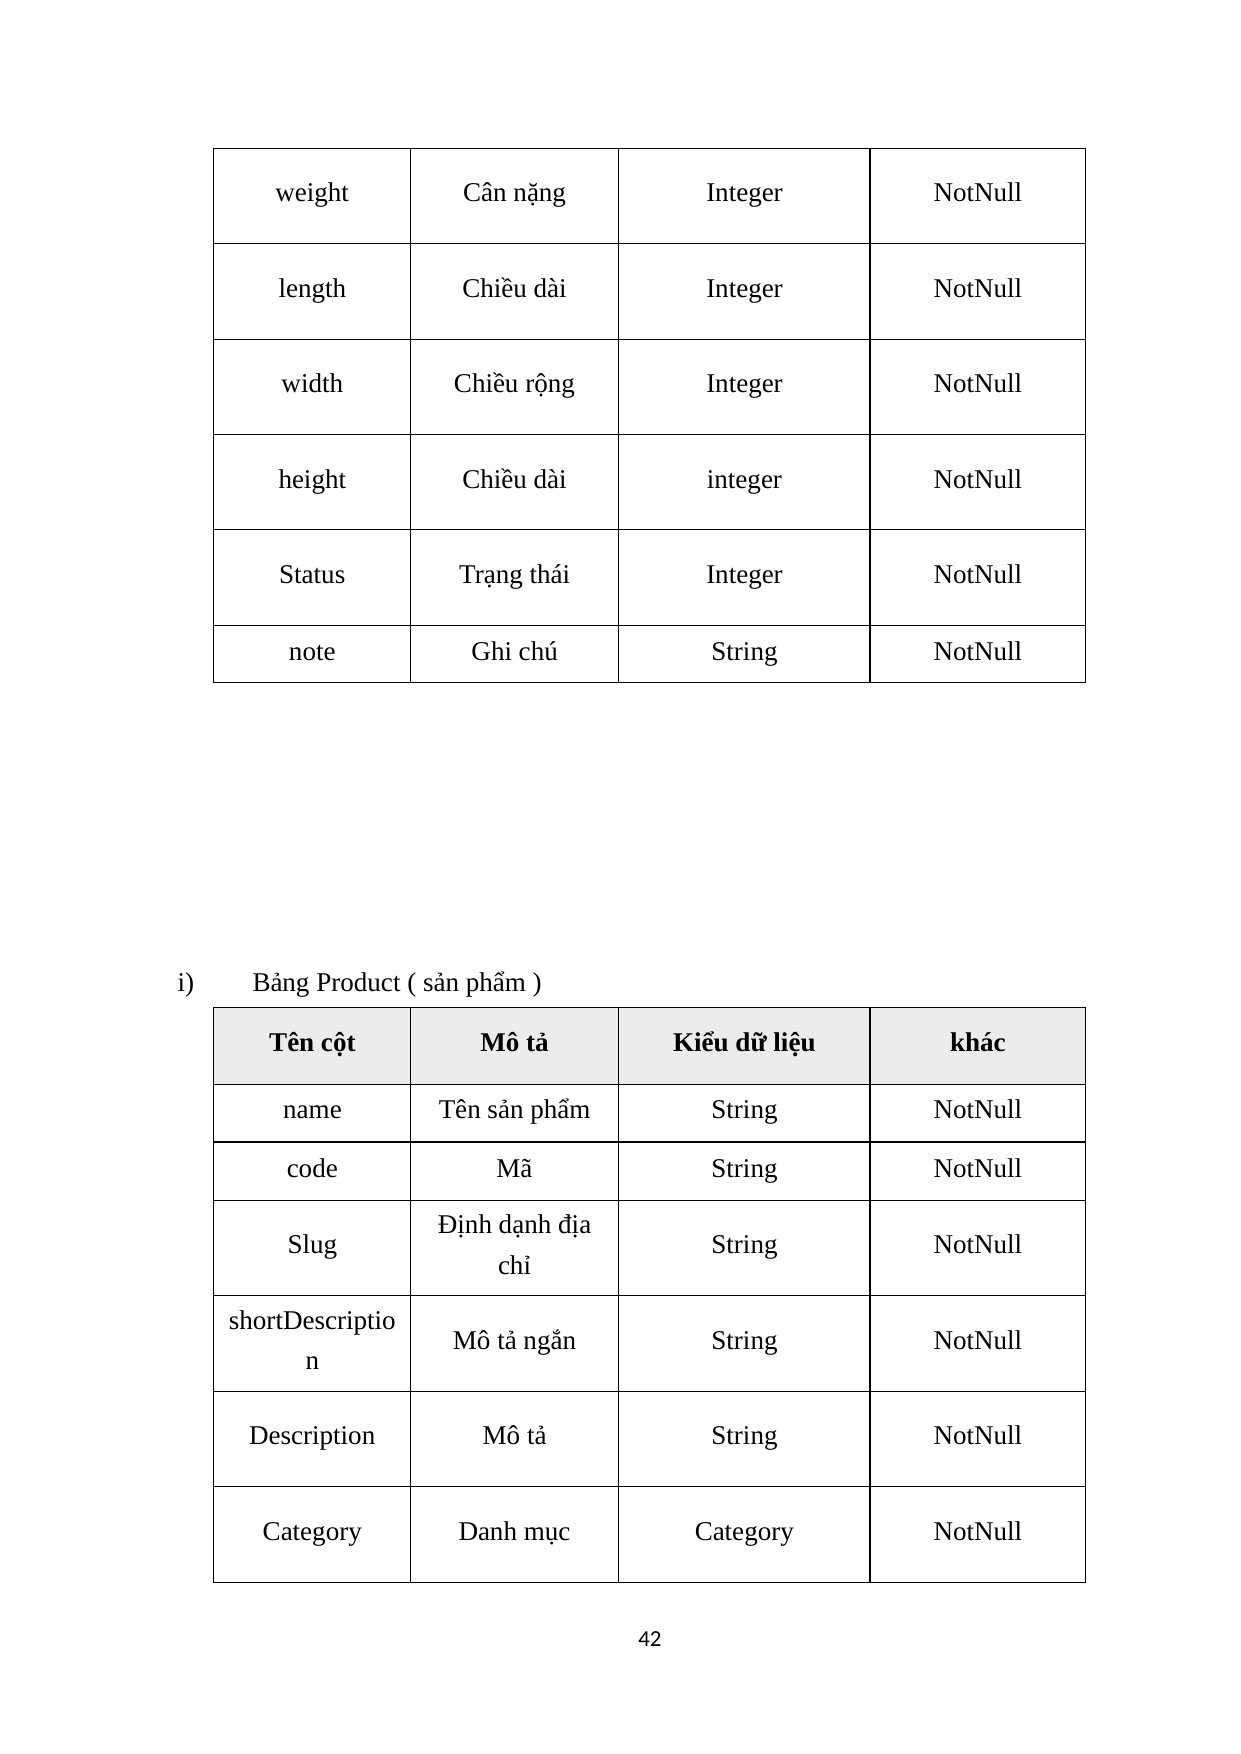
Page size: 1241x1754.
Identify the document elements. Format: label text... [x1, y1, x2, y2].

table_cell NotNull [871, 626, 1085, 682]
table_cell Chiều dài [411, 244, 618, 338]
table_cell NotNull [871, 1392, 1085, 1486]
table_cell Integer [619, 244, 869, 338]
table_header Tên cột [214, 1008, 410, 1084]
table_cell Mô tả ngắn [411, 1296, 618, 1391]
table_cell name [214, 1085, 410, 1141]
table_cell weight [214, 149, 410, 243]
table_cell NotNull [871, 244, 1085, 338]
table_cell Integer [619, 340, 869, 434]
table_cell NotNull [871, 530, 1085, 625]
table_cell String [619, 1201, 869, 1295]
table_cell length [214, 244, 410, 338]
table_cell code [214, 1143, 410, 1200]
table_cell NotNull [871, 149, 1085, 243]
table_cell Trạng thái [411, 530, 618, 625]
table_cell NotNull [871, 1487, 1085, 1582]
table_cell Status [214, 530, 410, 625]
table_cell width [214, 340, 410, 434]
table_cell String [619, 1392, 869, 1486]
table_cell height [214, 435, 410, 529]
table_cell Slug [214, 1201, 410, 1295]
table_cell Category [214, 1487, 410, 1582]
table_cell Integer [619, 530, 869, 625]
table_cell Định dạnh địa chỉ [411, 1201, 618, 1295]
table_cell Mã [411, 1143, 618, 1200]
table_cell Tên sản phẩm [411, 1085, 618, 1141]
table_header Kiểu dữ liệu [619, 1008, 869, 1084]
table_cell NotNull [871, 1201, 1085, 1295]
table_cell String [619, 1296, 869, 1391]
table_cell NotNull [871, 340, 1085, 434]
table_cell shortDescription [214, 1296, 410, 1391]
table_cell Chiều rộng [411, 340, 618, 434]
table_cell NotNull [871, 1143, 1085, 1200]
table_cell Danh mục [411, 1487, 618, 1582]
table_cell String [619, 1143, 869, 1200]
table_cell Cân nặng [411, 149, 618, 243]
table_cell Mô tả [411, 1392, 618, 1486]
table_cell Description [214, 1392, 410, 1486]
table_cell note [214, 626, 410, 682]
table_cell String [619, 1085, 869, 1141]
table_cell Chiều dài [411, 435, 618, 529]
table_header Mô tả [411, 1008, 618, 1084]
table_header khác [871, 1008, 1085, 1084]
list Bảng Product ( sản phẩm ) [177, 966, 1122, 997]
table_cell Ghi chú [411, 626, 618, 682]
table_cell NotNull [871, 1296, 1085, 1391]
table_cell Category [619, 1487, 869, 1582]
table_cell NotNull [871, 435, 1085, 529]
table_cell Integer [619, 149, 869, 243]
table_cell NotNull [871, 1085, 1085, 1141]
table_cell integer [619, 435, 869, 529]
table_cell String [619, 626, 869, 682]
